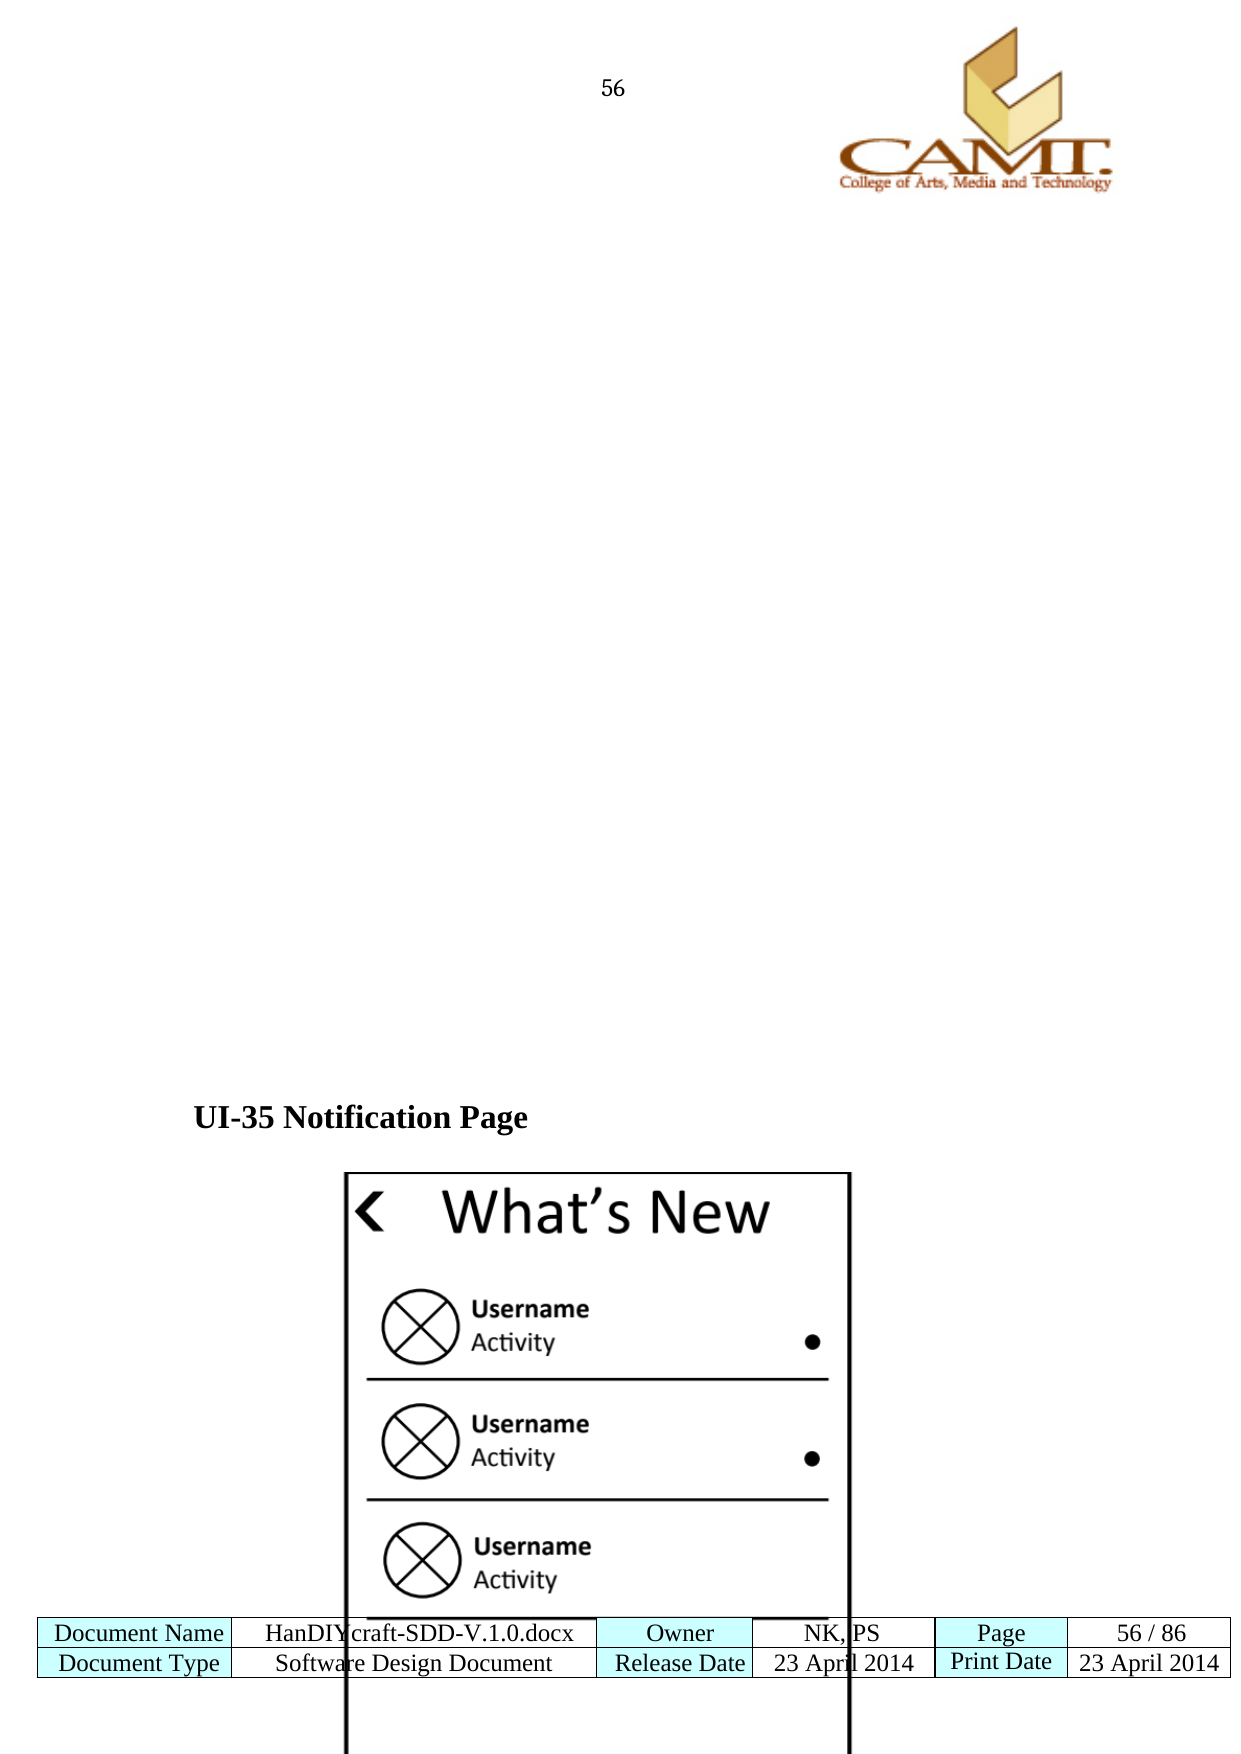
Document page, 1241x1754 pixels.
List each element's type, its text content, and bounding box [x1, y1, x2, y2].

text UI-35 Notification Page [118, 1098, 1108, 1136]
picture [755, 18, 1221, 207]
